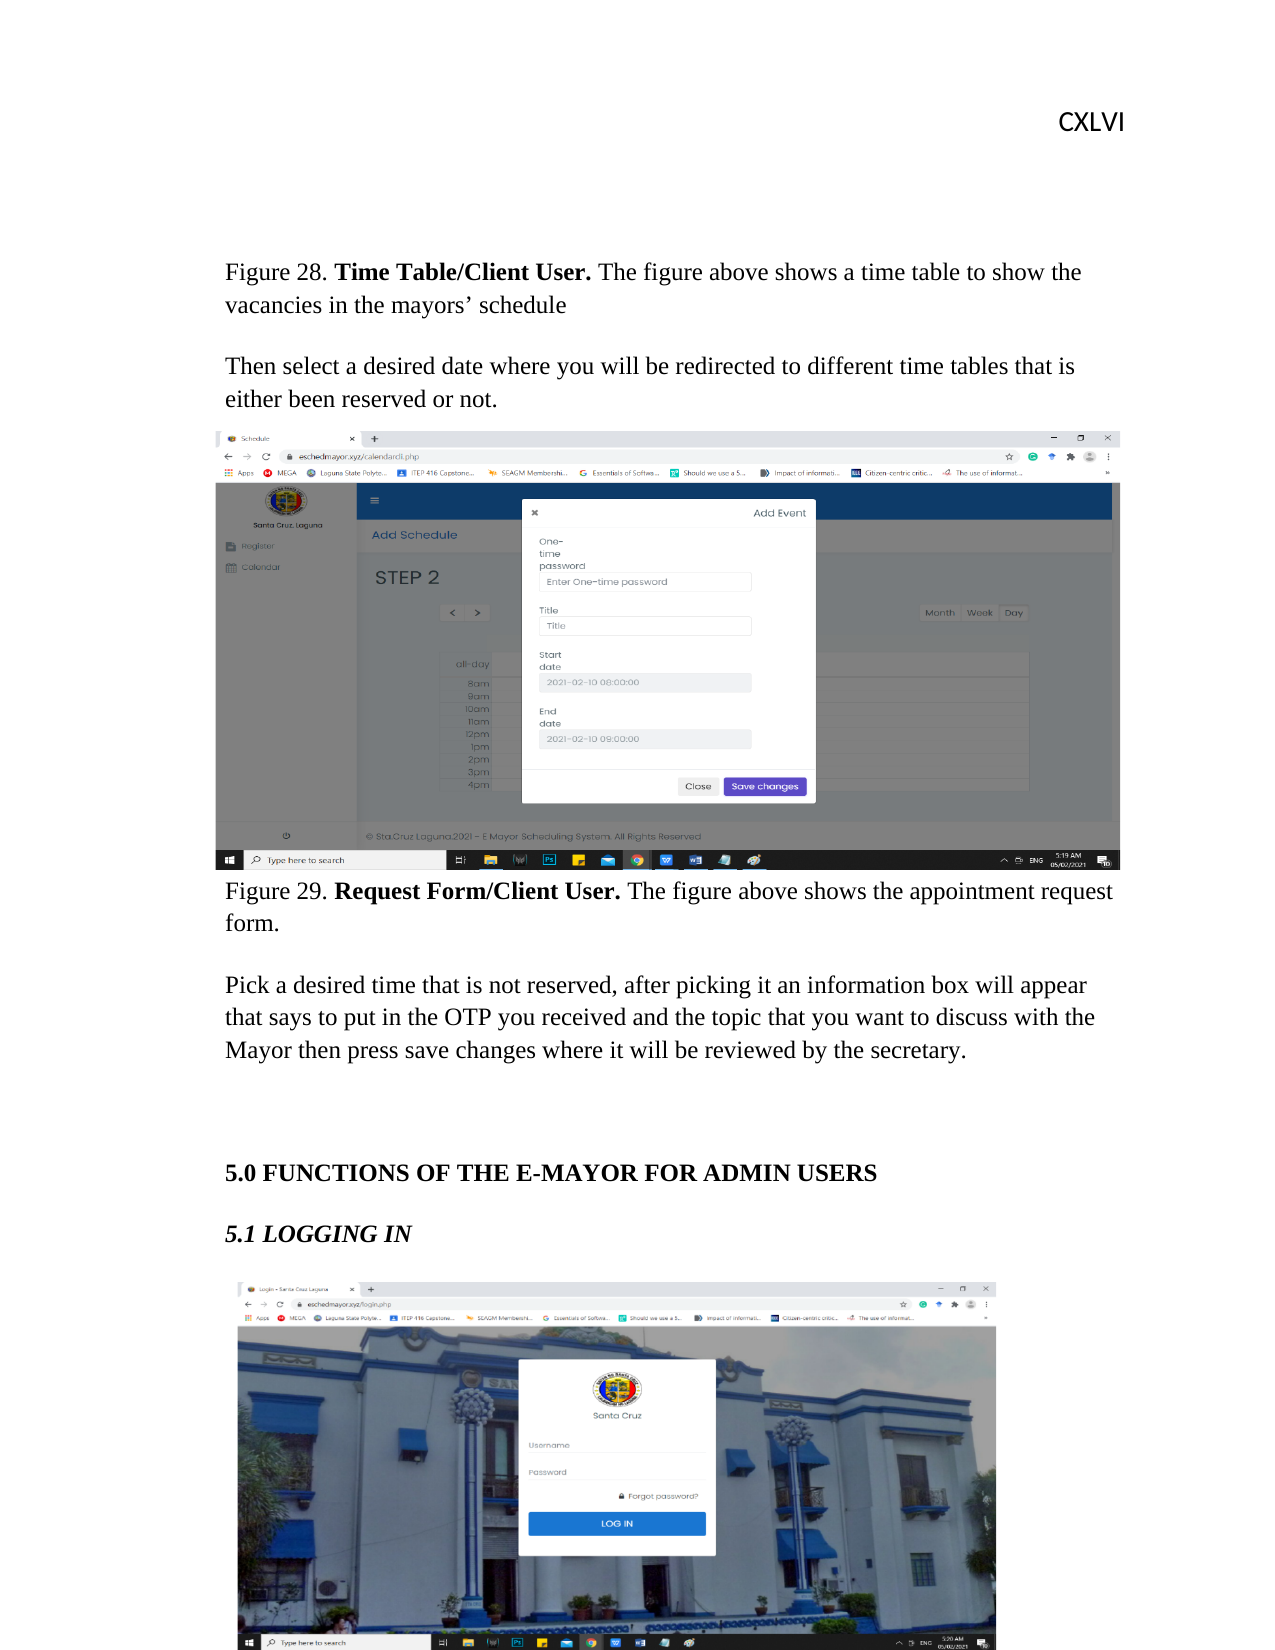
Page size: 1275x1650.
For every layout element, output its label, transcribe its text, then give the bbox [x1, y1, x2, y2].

text 5.0 FUNCTIONS OF THE E-MAYOR FOR ADMIN USERS [225, 1158, 1125, 1187]
picture [215, 431, 1121, 870]
text Figure 29. Request Form/Client User. The figure above shows the appointment request form. [225, 876, 1125, 937]
picture [237, 1282, 997, 1650]
text Figure 28. Time Table/Client User. The figure above shows a time table to show the vacancies in the mayors’ schedule [225, 257, 1125, 318]
text Pick a desired time that is not reserved, after picking it an information box will appear that says to put in the OTP you received and the topic that you want to discuss with the Mayor then press save changes where it will be reviewed by the secretary. [225, 970, 1125, 1064]
text 5.1 LOGGING IN [225, 1219, 1125, 1248]
text Then select a desired date where you will be redirected to different time tables that is either been reserved or not. [225, 351, 1125, 412]
